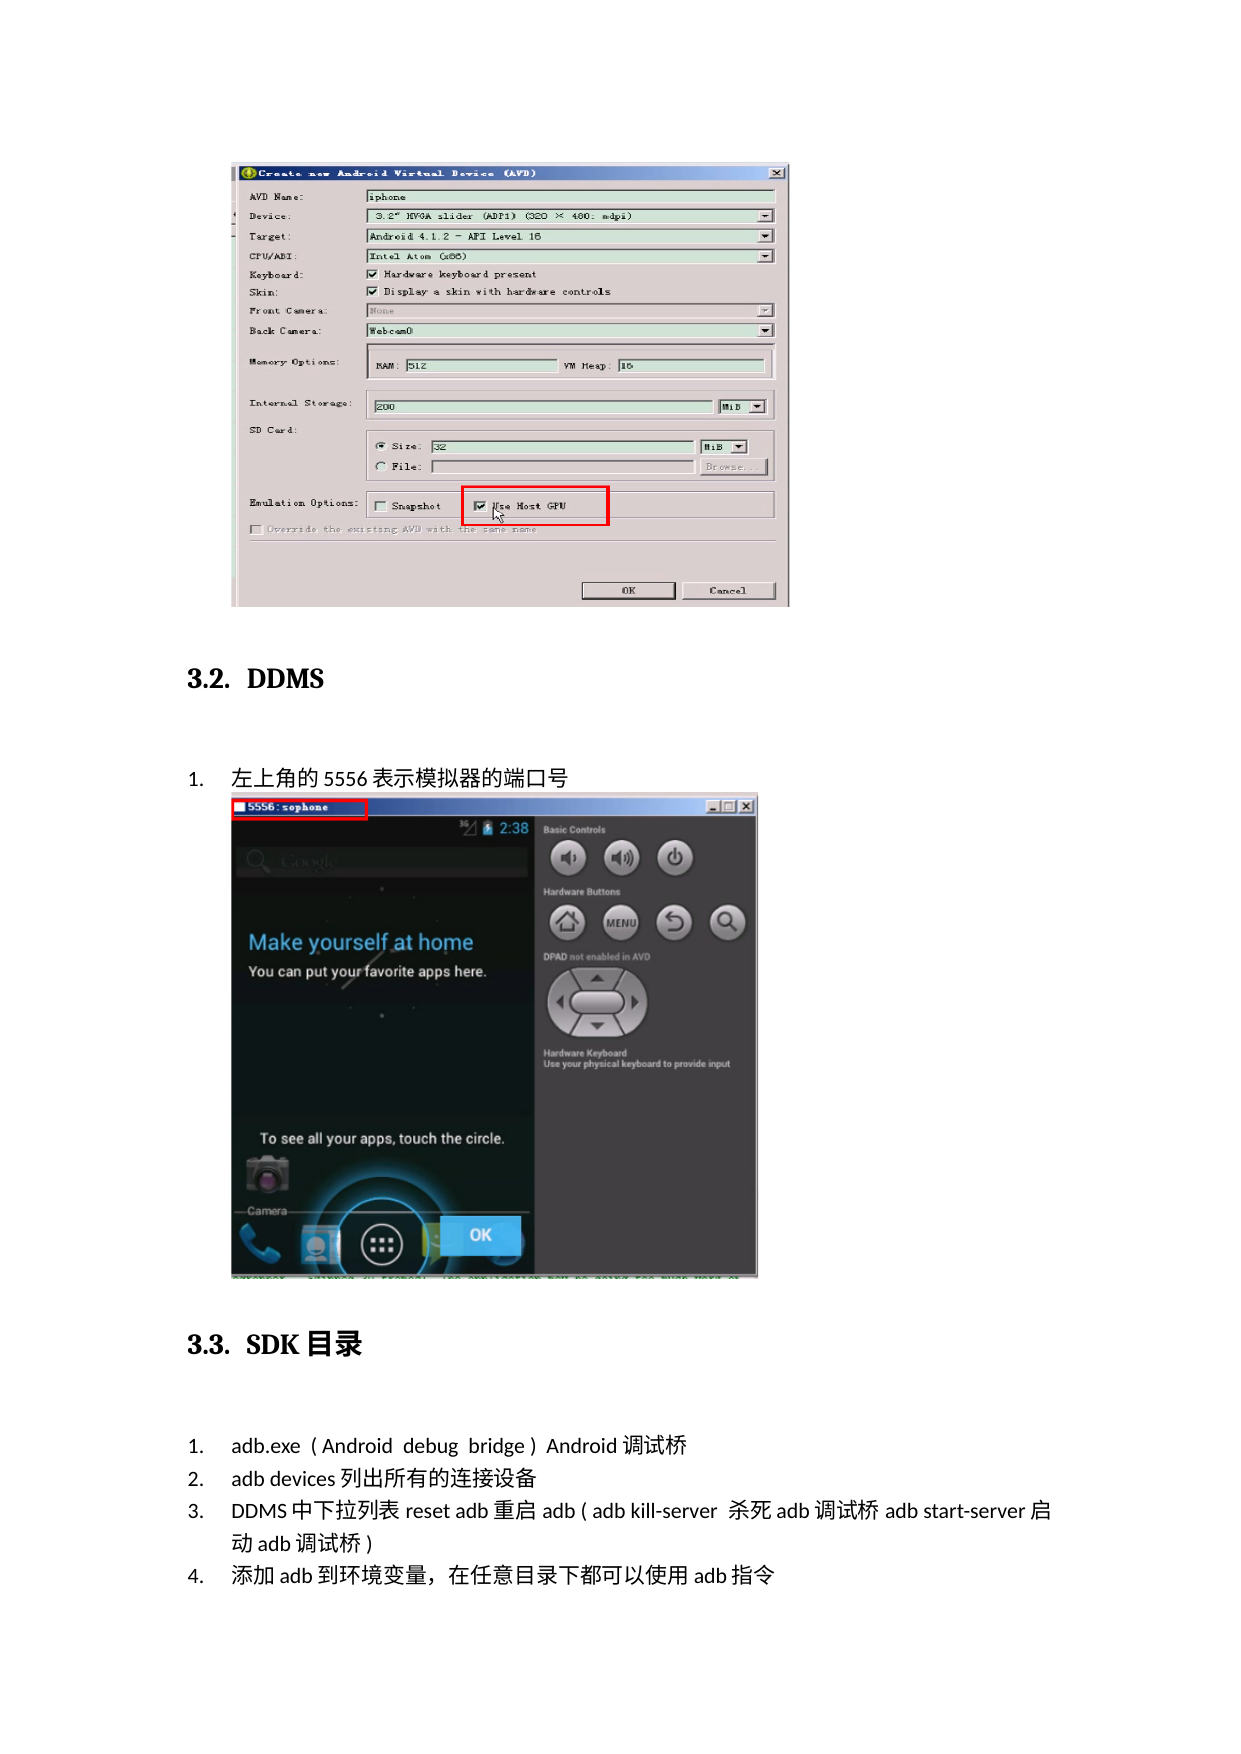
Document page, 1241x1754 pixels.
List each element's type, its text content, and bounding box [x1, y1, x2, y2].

list 左上角的5556表示模拟器的端口号 [187, 760, 1053, 793]
subtitle DDMS [187, 646, 1053, 711]
list adb.exe ( Android debug bridge ) Android调试桥 [187, 1428, 1053, 1461]
picture [231, 792, 759, 1279]
list adb devices 列出所有的连接设备 [187, 1461, 1053, 1493]
list 添加adb到环境变量，在任意目录下都可以使用adb指令 [187, 1558, 1053, 1591]
picture [231, 162, 790, 607]
subtitle SDK目录 [187, 1309, 1053, 1374]
list DDMS中下拉列表reset adb 重启adb ( adb kill-server 杀死adb调试桥 adb start-server 启动adb调试桥 ) [187, 1493, 1053, 1558]
